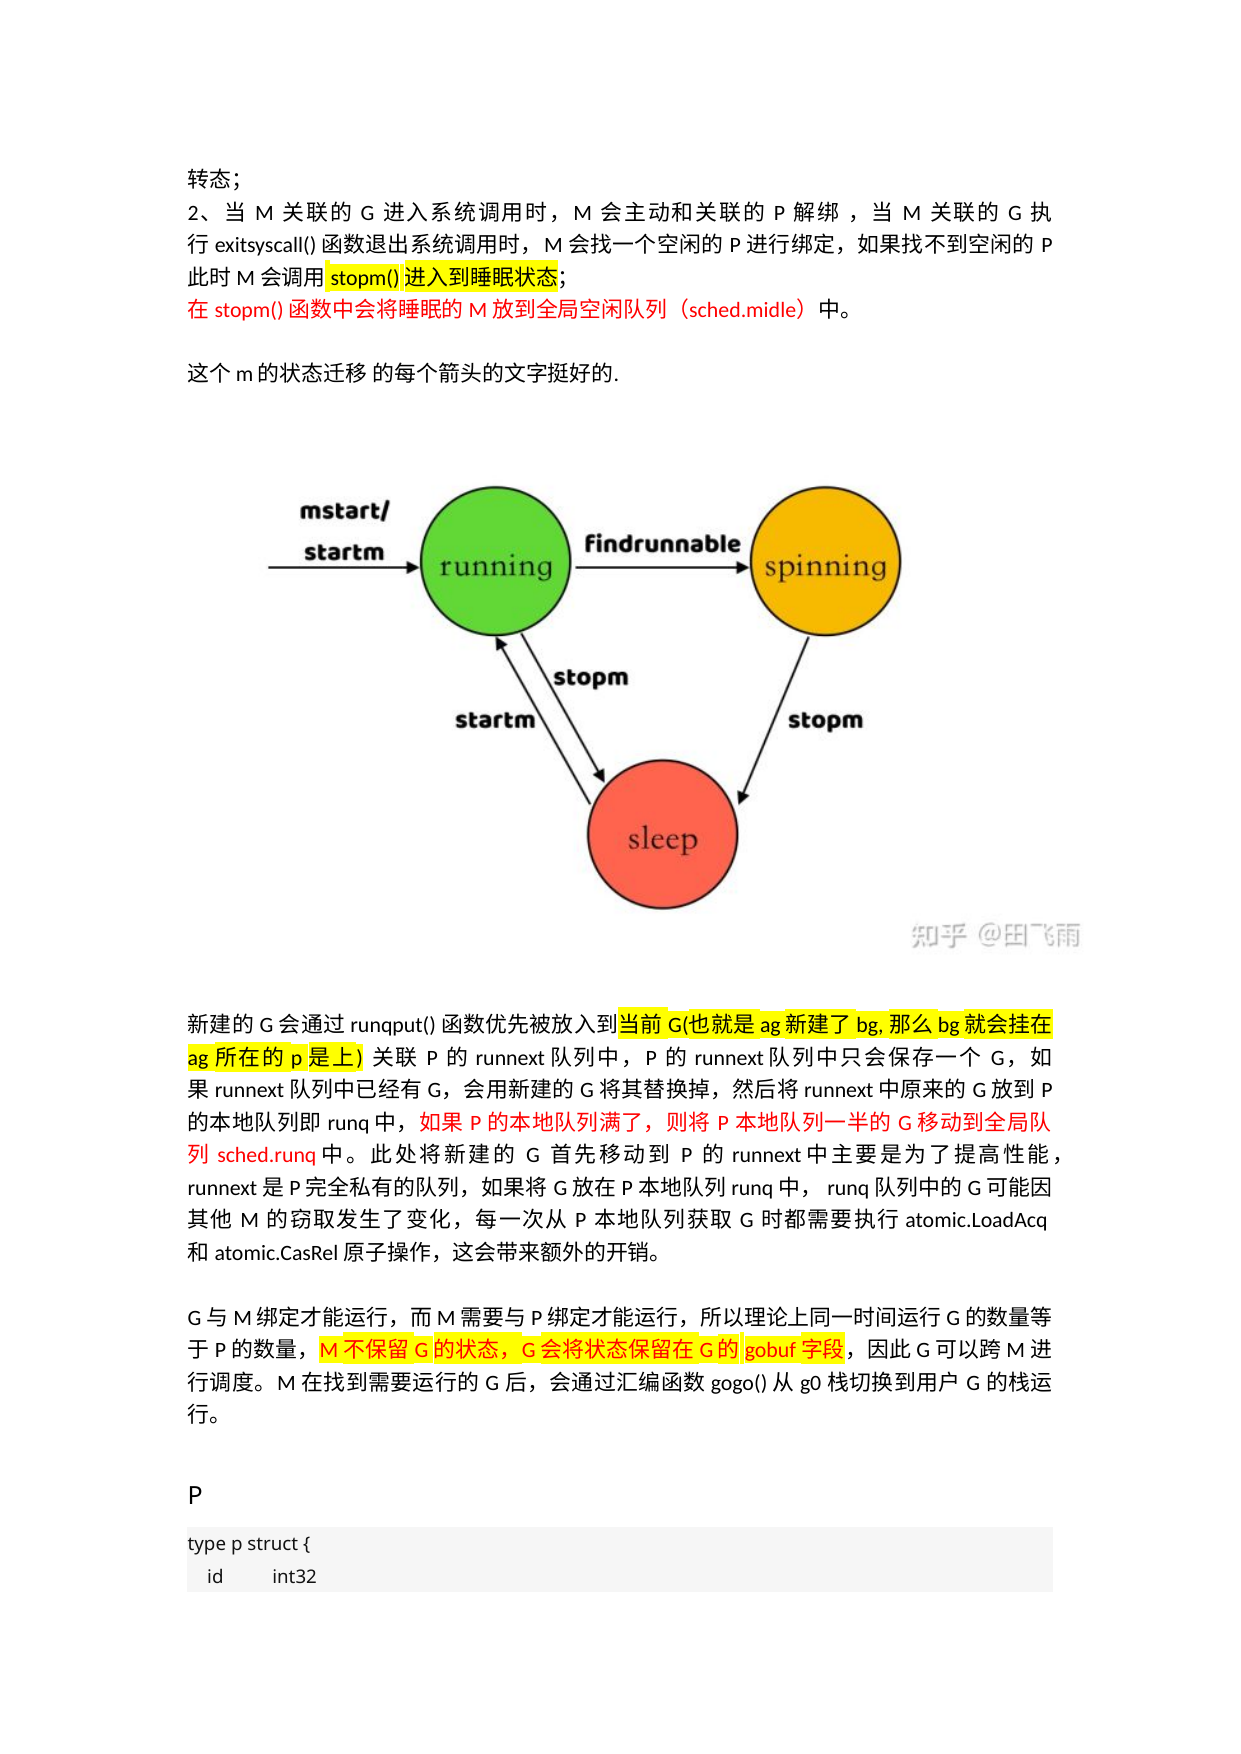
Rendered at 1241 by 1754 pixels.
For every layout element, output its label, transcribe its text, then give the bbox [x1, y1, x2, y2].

text id int32 [187, 1559, 1053, 1592]
text P [187, 1462, 1053, 1527]
picture [187, 425, 1104, 971]
text 在 stopm() 函数中会将睡眠的 M 放到全局空闲队列（sched.midle）中。 [187, 292, 1053, 324]
text 2、当 M 关联的 G 进入系统调用时，M 会主动和关联的 P 解绑 ，当 M 关联的 G 执行 exitsyscall() 函数退出系统调用时，M 会找一个空闲的 P 进行绑定，如果找不到空闲的 P 此时 M 会调用 stopm() 进入到睡眠状态； [187, 194, 1053, 292]
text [187, 162, 1053, 194]
text 新建的 G 会通过 runqput() 函数优先被放入到当前 G(也就是ag新建了bg, 那么bg就会挂在ag所在的p是上) 关联 P 的 runnext 队列中，P 的 runnext 队列中只会保存一个 G，如果 runnext 队列中已经有 G，会用新建的 G 将其替换掉，然后将 runnext 中原来的 G 放到 P 的本地队列即 runq 中，如果 P 的本地队列满了，则将 P 本地队列一半的 G 移动到全局队列 sched.runq 中。此处将新建的 G 首先移动到 P 的 runnext 中主要是为了提高性能，runnext 是 P 完全私有的队列，如果将 G 放在 P 本地队列 runq 中， runq 队列中的 G 可能因其他 M 的窃取发生了变化，每一次从 P 本地队列获取 G 时都需要执行 atomic.LoadAcq 和 atomic.CasRel 原子操作，这会带来额外的开销。 [187, 1007, 1053, 1267]
text G 与 M 绑定才能运行，而 M 需要与 P 绑定才能运行，所以理论上同一时间运行 G 的数量等于 P 的数量，M 不保留 G 的状态，G 会将状态保留在G的 gobuf 字段，因此 G 可以跨 M 进行调度。M 在找到需要运行的 G 后，会通过汇编函数 gogo() 从 g0 栈切换到用户 G 的栈运行。 [187, 1299, 1053, 1429]
text type p struct { [187, 1527, 1053, 1559]
text 这个m的状态迁移 的每个箭头的文字挺好的. [187, 357, 1053, 389]
